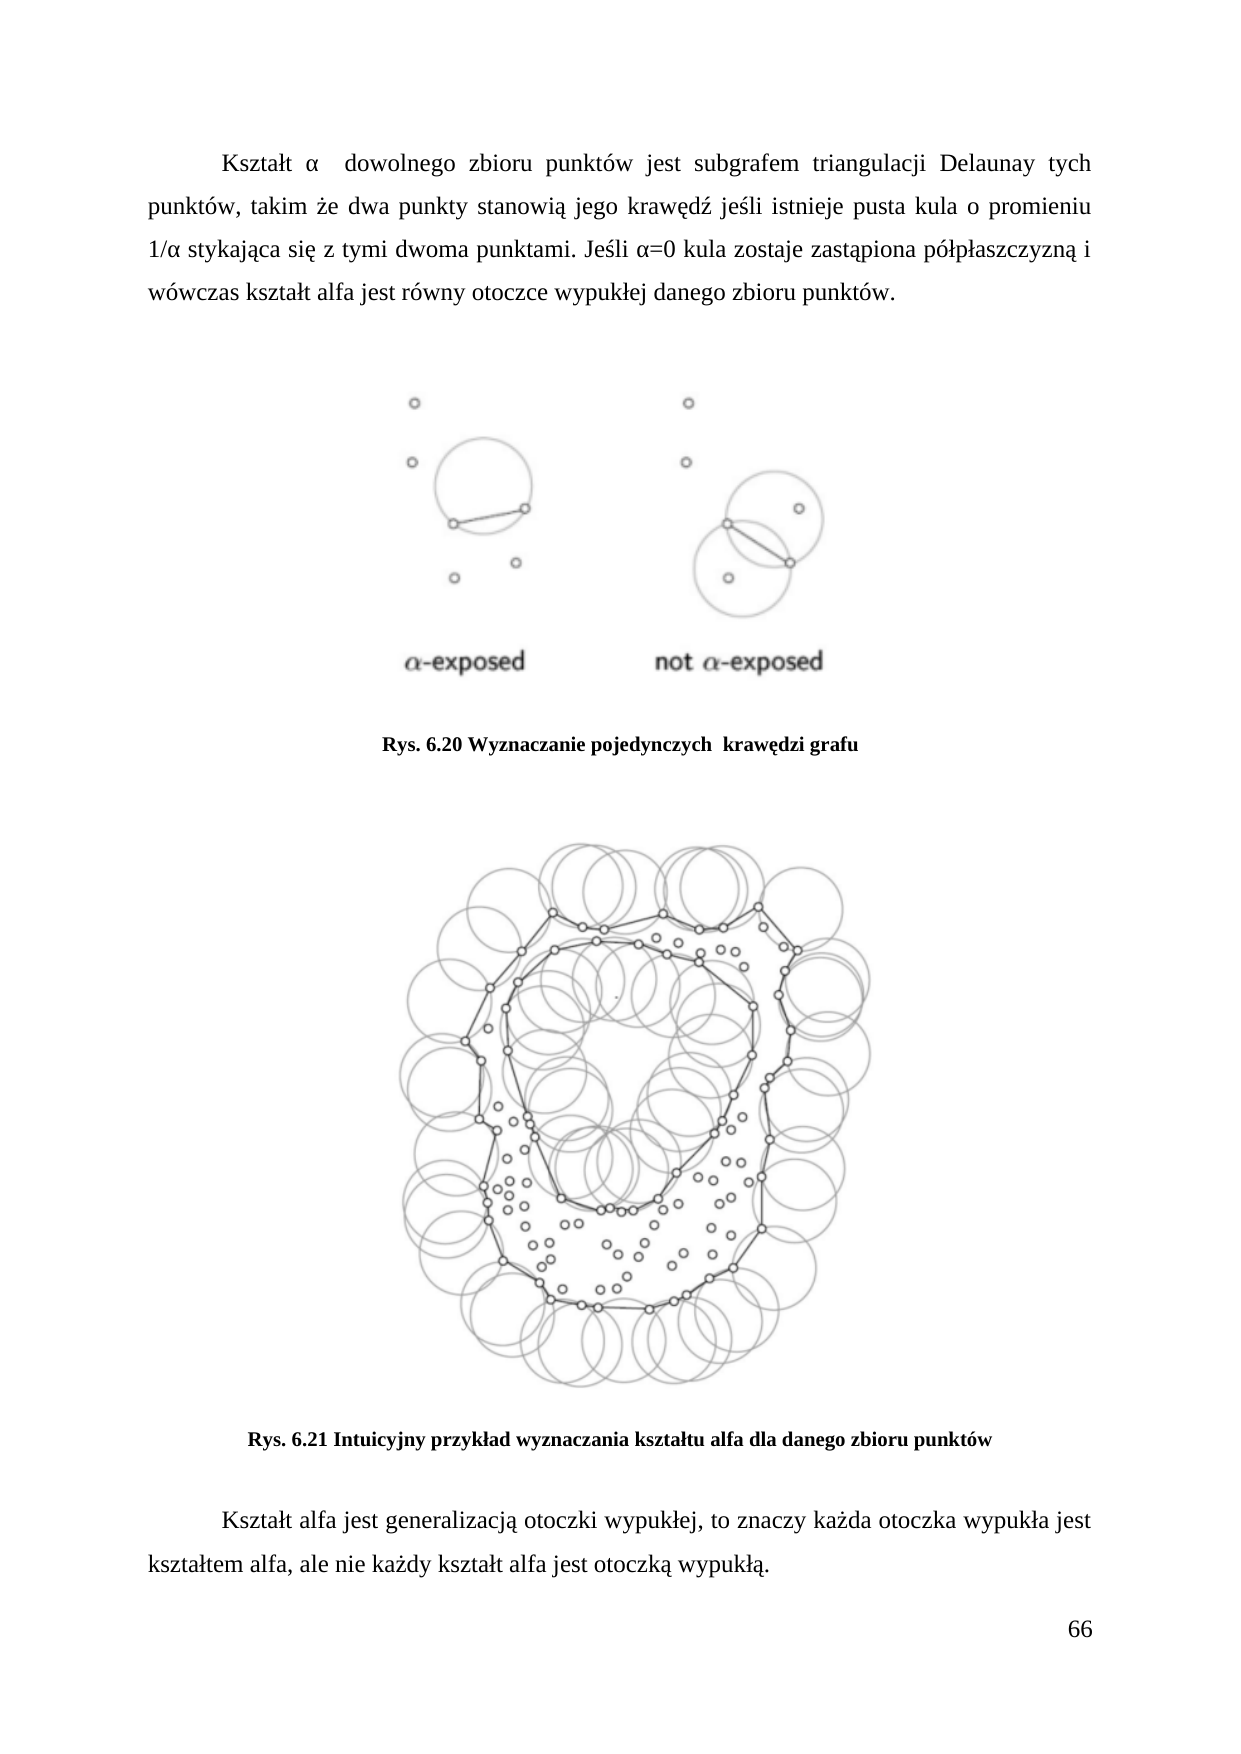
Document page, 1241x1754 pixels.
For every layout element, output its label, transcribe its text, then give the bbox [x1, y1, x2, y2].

text Kształt α dowolnego zbioru punktów jest subgrafem triangulacji Delaunay tych punktów, takim że dwa punkty stanowią jego krawędź jeśli istnieje pusta kula o promieniu 1/α stykająca się z tymi dwoma punktami. Jeśli α=0 kula zostaje zastąpiona półpłaszczyzną i wówczas kształt alfa jest równy otoczce wypukłej danego zbioru punktów. [148, 148, 1092, 306]
picture [353, 810, 887, 1412]
picture [300, 363, 941, 717]
text Kształt alfa jest generalizacją otoczki wypukłej, to znaczy każda otoczka wypukła jest kształtem alfa, ale nie każdy kształt alfa jest otoczką wypukłą. [148, 1506, 1092, 1577]
